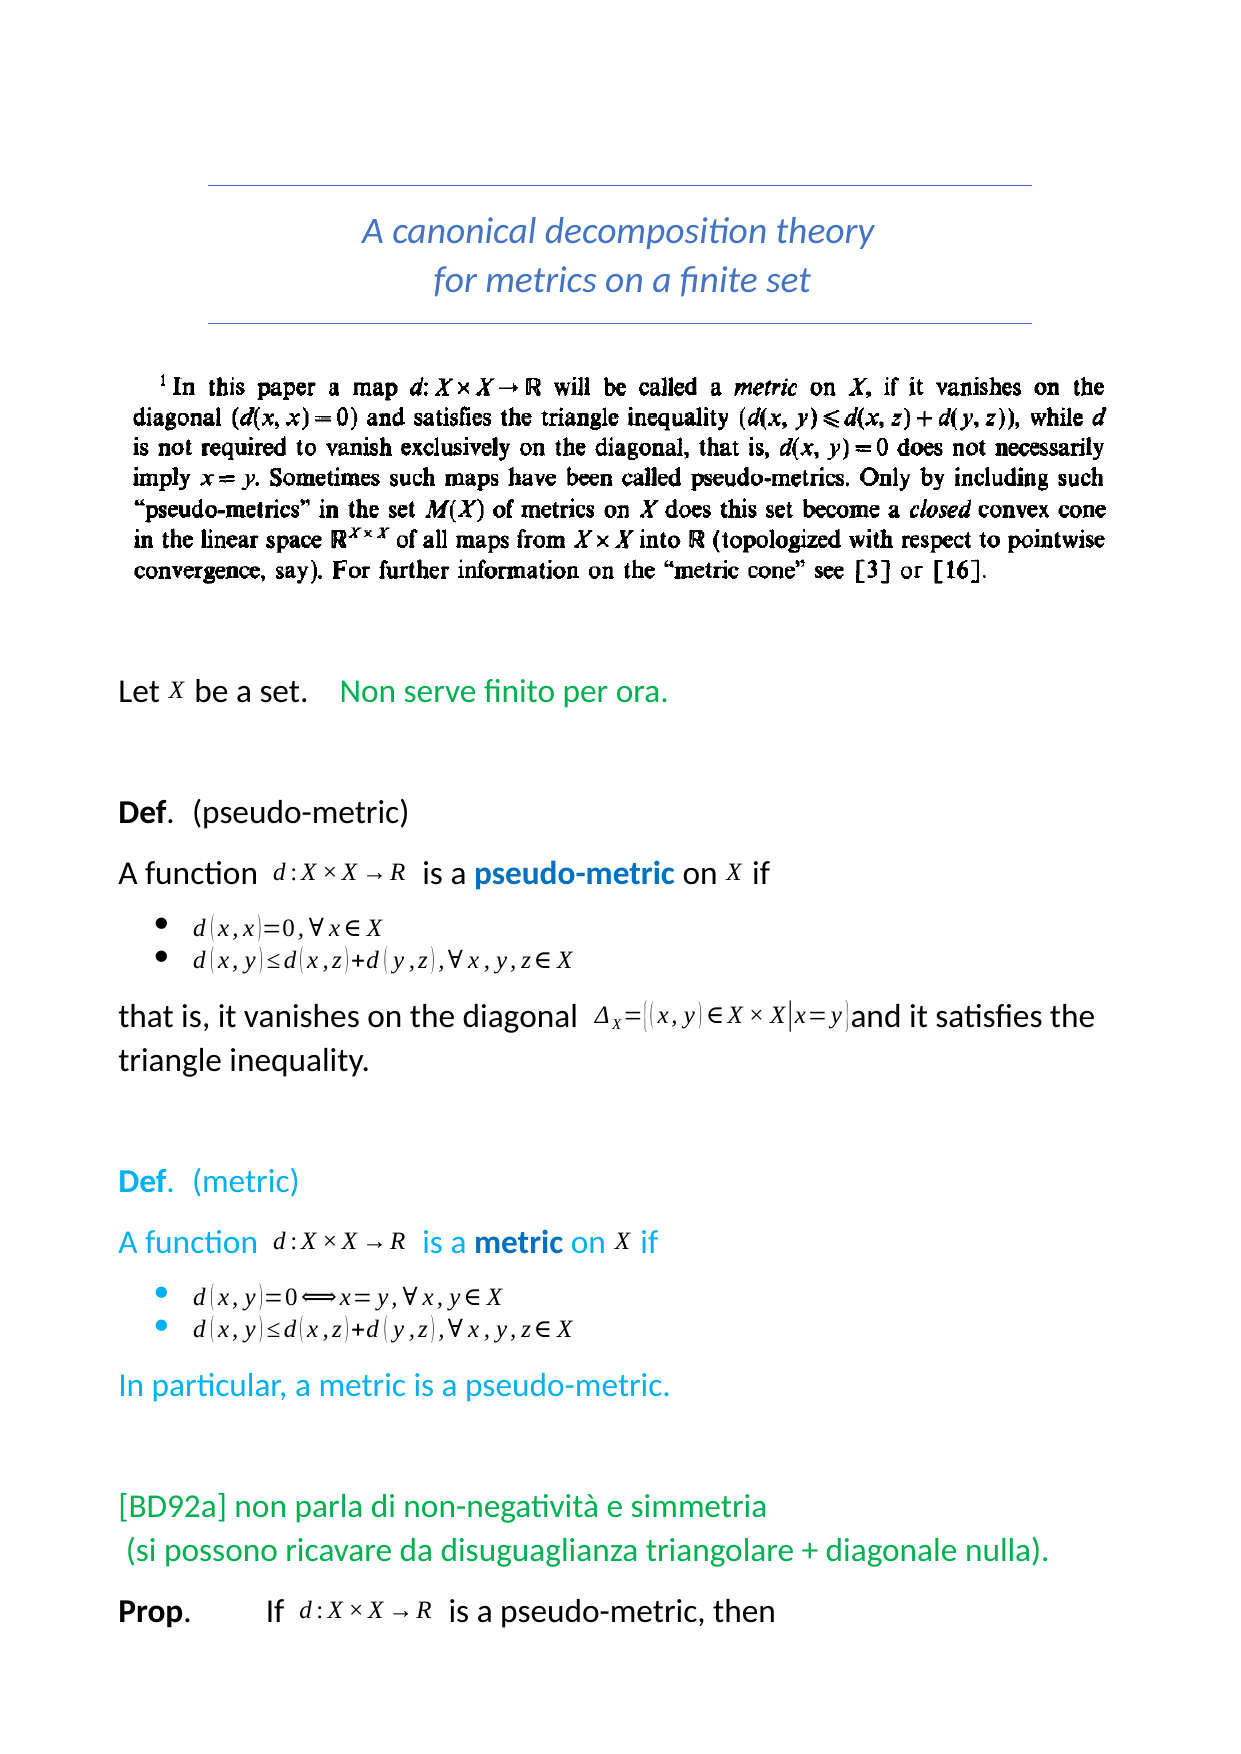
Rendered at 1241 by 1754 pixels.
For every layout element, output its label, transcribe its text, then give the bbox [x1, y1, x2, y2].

picture [118, 365, 1123, 591]
text Def. (pseudo-metric) [118, 791, 1122, 832]
text Def. (metric) [118, 1160, 1122, 1201]
text A function is a metric on if [118, 1221, 1122, 1262]
text [BD92a] non parla di non-negatività e simmetria (si possono ricavare da disuguaglianza triangolare + diagonale nulla). [118, 1486, 1122, 1570]
text Prop. If is a pseudo-metric, then [118, 1590, 1122, 1631]
text A canonical decomposition theory for metrics on a finite set [208, 186, 1032, 323]
text Let be a set. Non serve finito per ora. [118, 670, 1122, 711]
text A function is a pseudo-metric on if [118, 852, 1122, 892]
text In particular, a metric is a pseudo-metric. [118, 1364, 1122, 1405]
text that is, it vanishes on the diagonal and it satisfies the triangle inequality. [118, 995, 1122, 1080]
